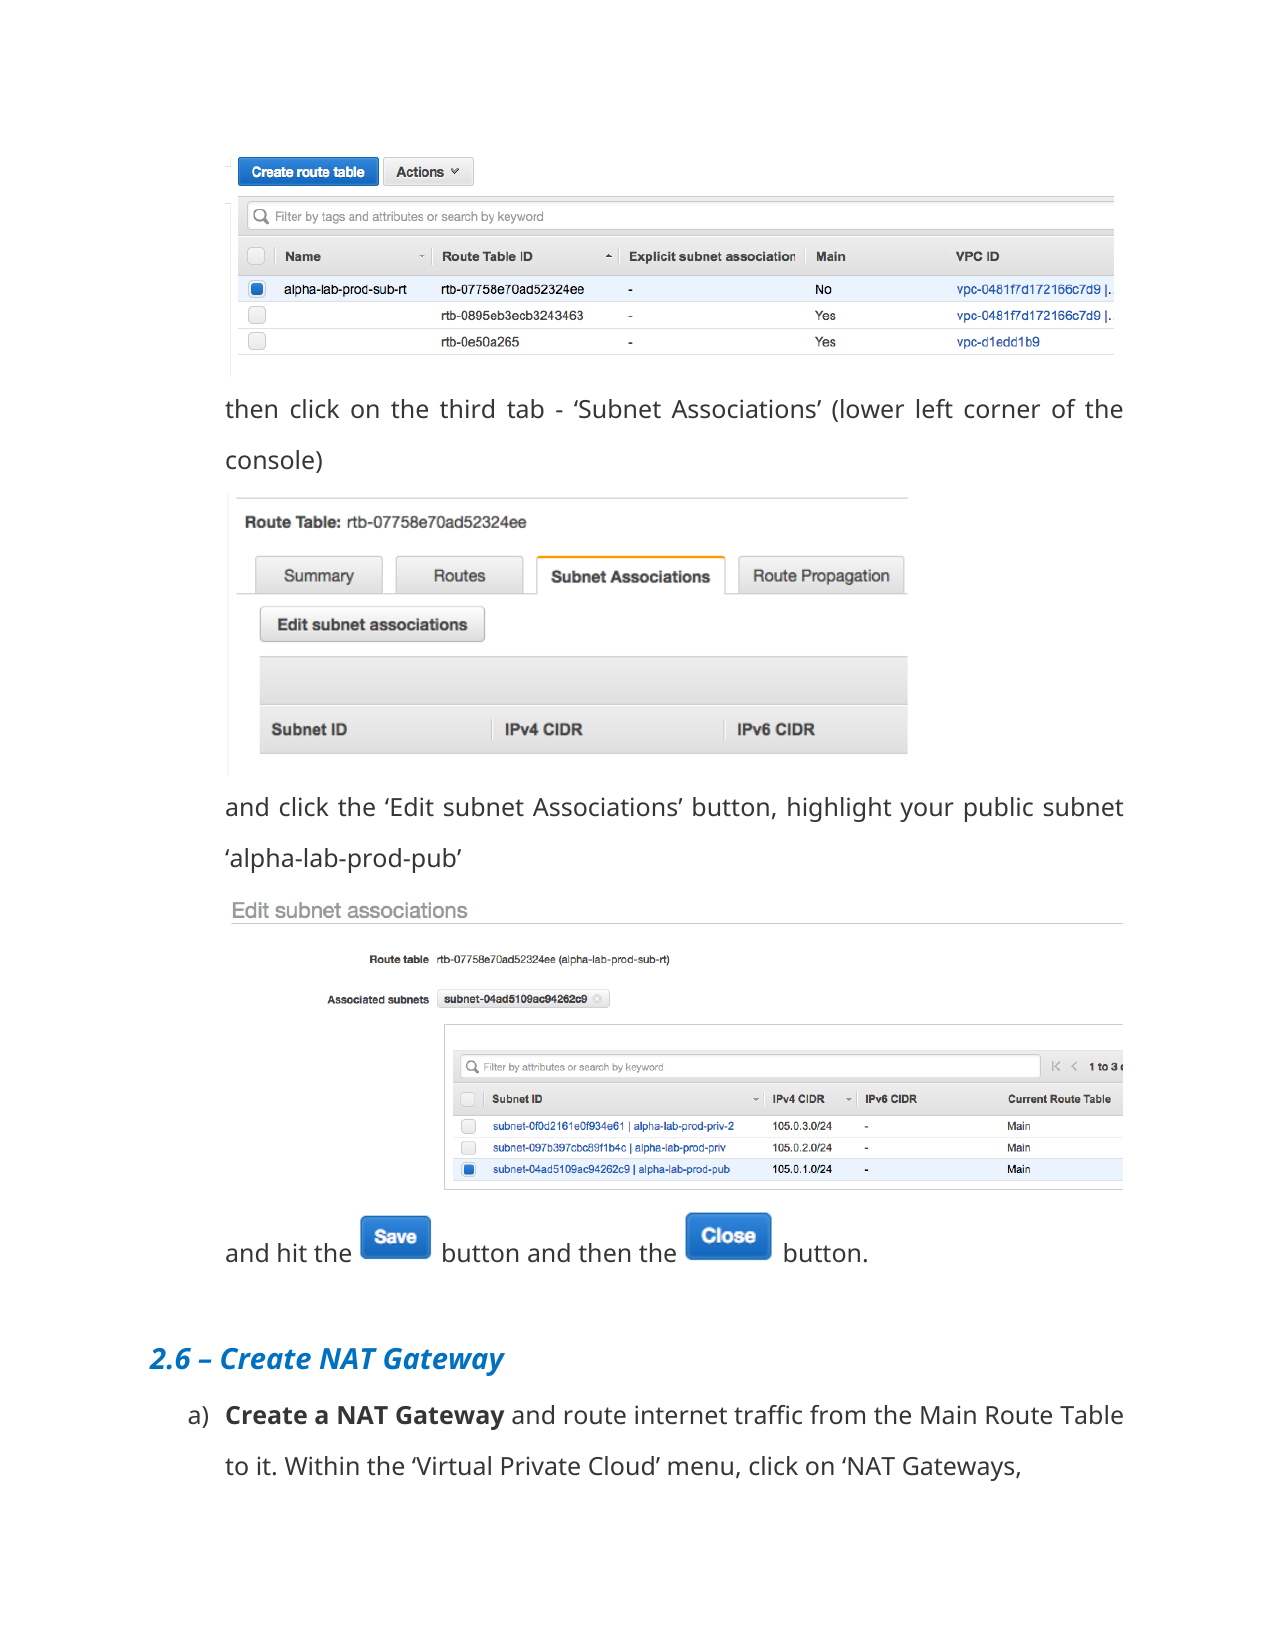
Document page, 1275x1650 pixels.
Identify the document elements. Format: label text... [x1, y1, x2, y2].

picture [225, 150, 1114, 377]
text 2.6 – Create NAT Gateway [150, 1338, 1125, 1378]
list and click the ‘Edit subnet Associations’ button, highlight your public subnet ‘alpha-lab-prod-pub’ [225, 790, 1125, 875]
picture [358, 1212, 435, 1263]
list Create a NAT Gateway and route internet traffic from the Main Route Table to it. Within the ‘Virtual Private Cloud’ menu, click on ‘NAT Gateways, [187, 1397, 1125, 1482]
picture [225, 493, 908, 775]
list then click on the third tab - ‘Subnet Associations’ (lower left corner of the console) [225, 392, 1125, 477]
picture [683, 1210, 776, 1263]
list and hit the button and then the button. [225, 1210, 1125, 1270]
picture [225, 892, 1123, 1195]
